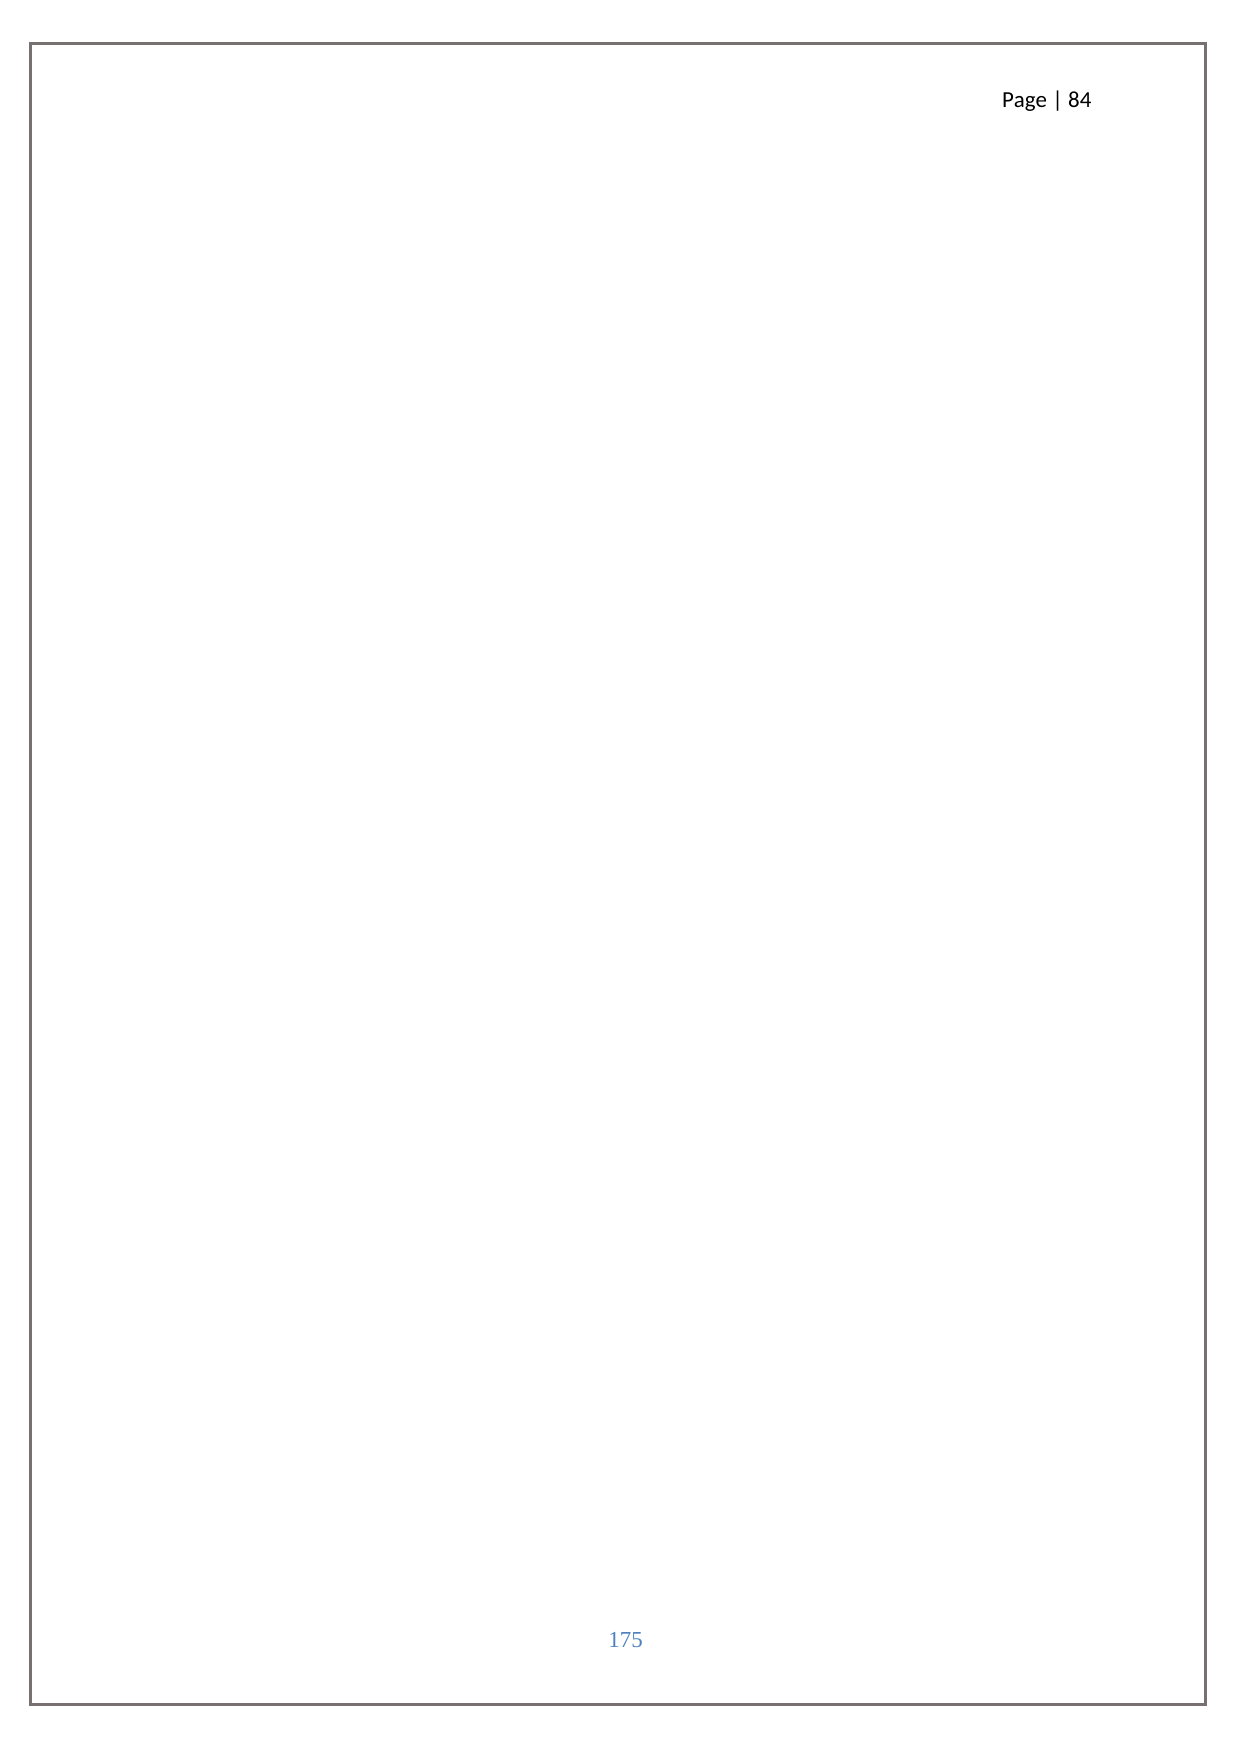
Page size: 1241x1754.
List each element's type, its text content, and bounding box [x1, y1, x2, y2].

text Page | 84 [44, 85, 1091, 113]
